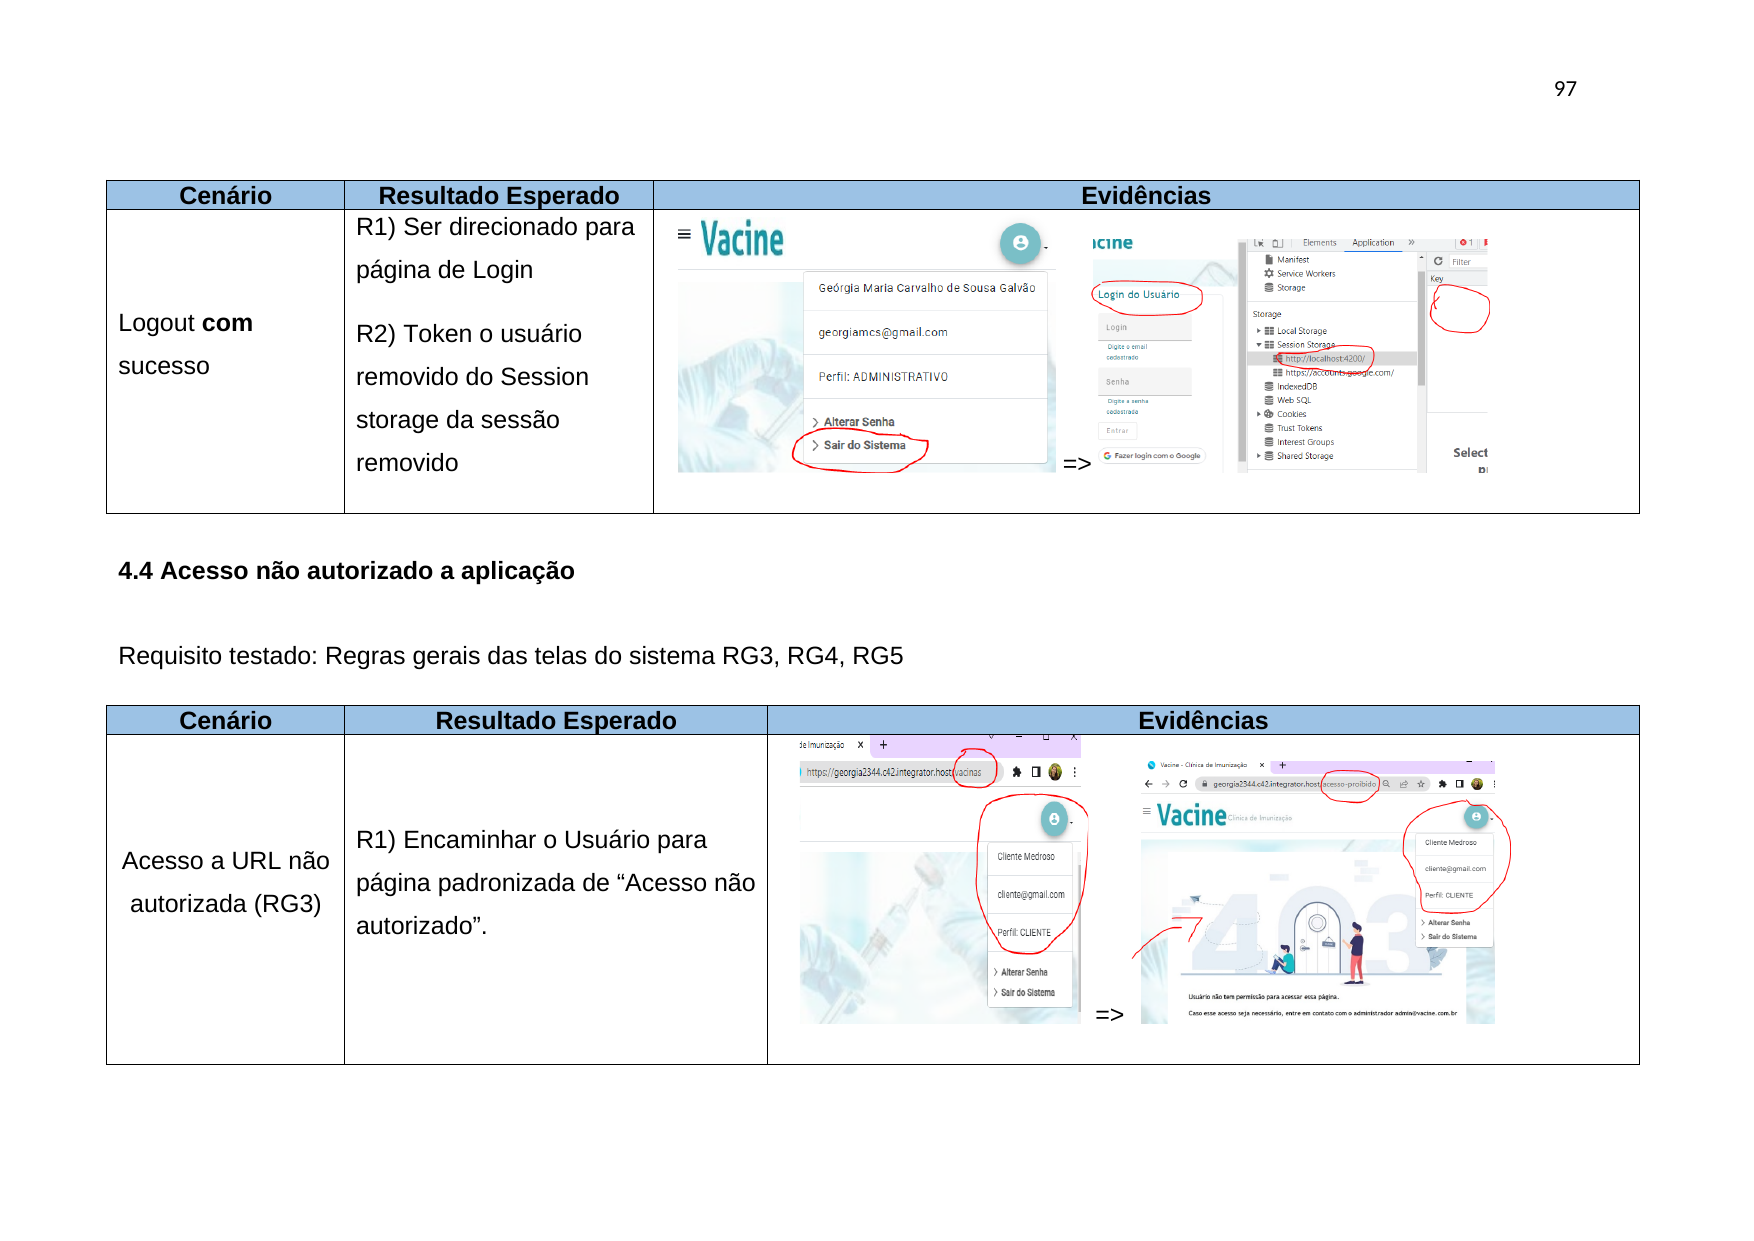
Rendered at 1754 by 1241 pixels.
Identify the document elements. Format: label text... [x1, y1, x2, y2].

text Requisito testado: Regras gerais das telas do sistema RG3, RG4, RG5 [118, 641, 1577, 669]
table_header Resultado Esperado [345, 706, 767, 734]
table_cell Logout com sucesso [107, 210, 344, 513]
table_header Evidências [768, 706, 1639, 734]
table_cell => [768, 735, 1639, 1064]
table_header Evidências [654, 181, 1639, 209]
picture [799, 735, 1089, 1024]
picture [678, 210, 1056, 473]
picture [1091, 239, 1490, 473]
table_header Cenário [107, 181, 344, 209]
text 4.4 Acesso não autorizado a aplicação [118, 556, 1577, 584]
table_cell => [654, 210, 1639, 513]
picture [1131, 761, 1511, 1024]
table_header Cenário [107, 706, 344, 734]
table_cell R1) Ser direcionado para página de Login R2) Token o usuário removido do Session storage da sessão removido [345, 210, 653, 513]
table_cell R1) Encaminhar o Usuário para página padronizada de “Acesso não autorizado”. [345, 735, 767, 1064]
table_cell Acesso a URL não autorizada (RG3) [107, 735, 344, 1064]
table_header Resultado Esperado [345, 181, 653, 209]
